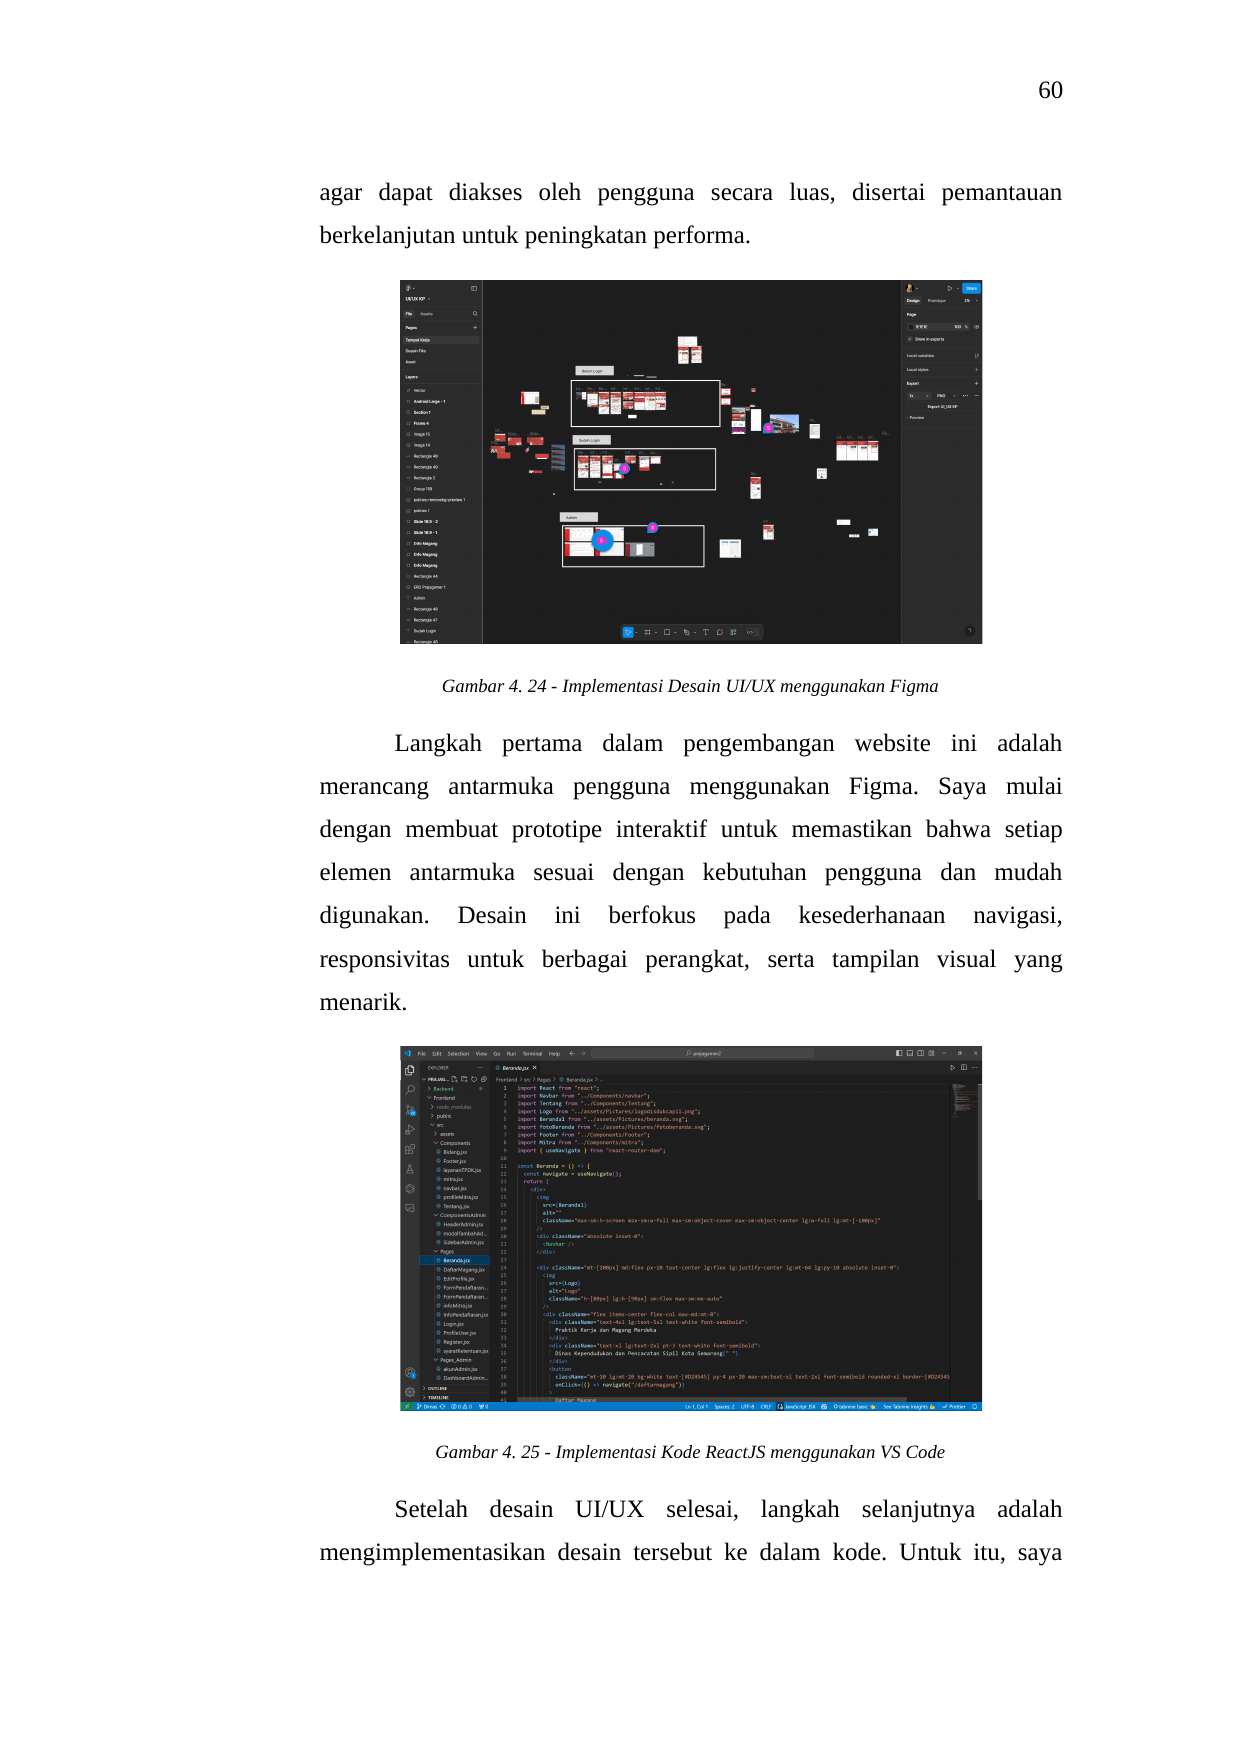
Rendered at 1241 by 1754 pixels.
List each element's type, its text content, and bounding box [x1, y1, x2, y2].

picture [400, 1046, 983, 1411]
text Langkah pertama dalam pengembangan website ini adalah merancang antarmuka pengguna menggunakan Figma. Saya mulai dengan membuat prototipe interaktif untuk memastikan bahwa setiap elemen antarmuka sesuai dengan kebutuhan pengguna dan mudah digunakan. Desain ini berfokus pada kesederhanaan navigasi, responsivitas untuk berbagai perangkat, serta tampilan visual yang menarik. [319, 728, 1063, 1016]
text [319, 1494, 1063, 1566]
text Gambar 4. 24 - Implementasi Desain UI/UX menggunakan Figma [319, 675, 1063, 697]
text Gambar 4. 25 - Implementasi Kode ReactJS menggunakan VS Code [319, 1441, 1063, 1463]
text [319, 177, 1063, 249]
picture [400, 280, 983, 644]
